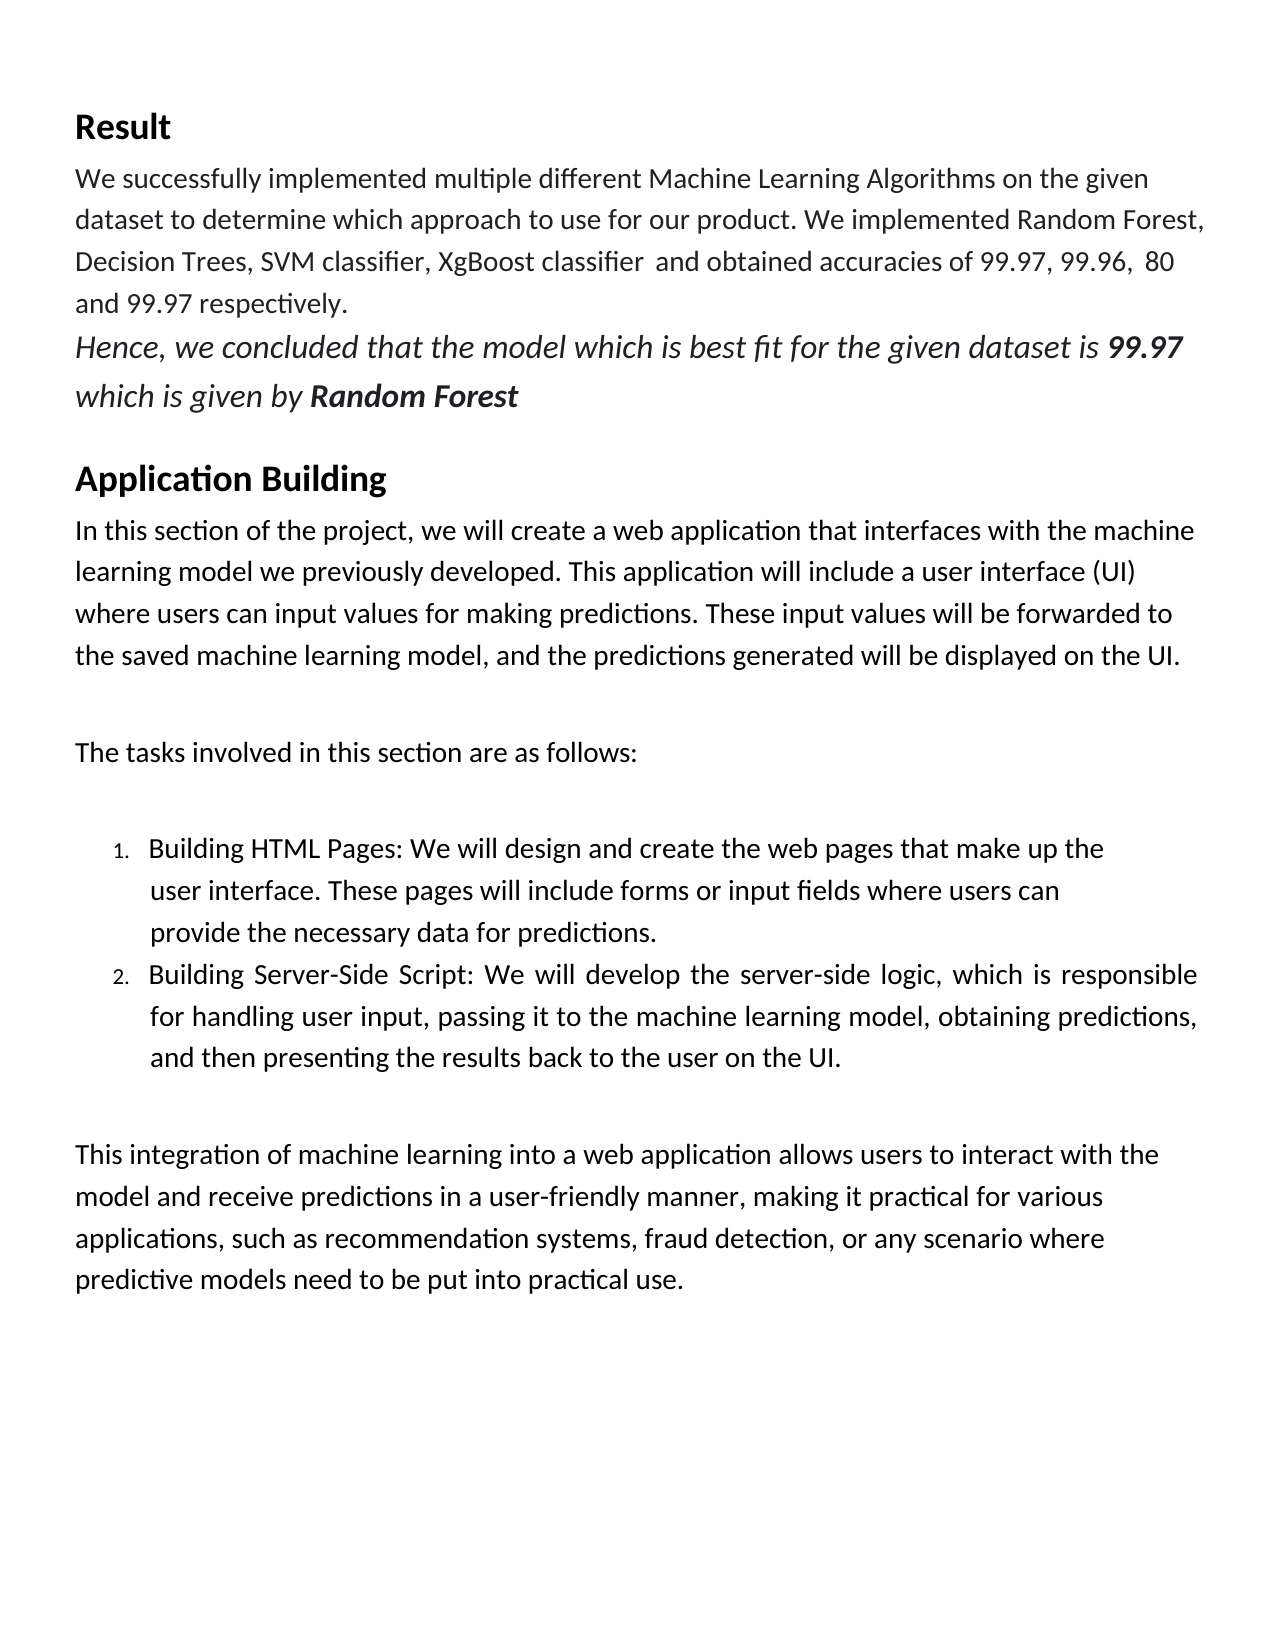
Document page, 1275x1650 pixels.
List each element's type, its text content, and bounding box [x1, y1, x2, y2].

list Building Server-Side Script: We will develop the server-side logic, which is responsible for handling user input, passing it to the machine learning model, obtaining predictions, and then presenting the results back to the user on the UI. [112, 956, 1198, 1075]
text In this section of the project, we will create a web application that interfaces with the machine learning model we previously developed. This application will include a user interface (UI) where users can input values for making predictions. These input values will be forwarded to the saved machine learning model, and the predictions generated will be displayed on the UI. [75, 512, 1197, 672]
subtitle Hence, we concluded that the model which is best ﬁt for the given dataset is 99.97 [75, 326, 1237, 367]
text which is given by Random Forest [75, 375, 1237, 415]
subtitle Result [75, 103, 1237, 149]
text We successfully implemented multiple different Machine Learning Algorithms on the given dataset to determine which approach to use for our product. We implemented Random Forest, Decision Trees, SVM classifier, XgBoost classifier and obtained accuracies of 99.97, 99.96, 80 and 99.97 respectively. [75, 160, 1209, 320]
text The tasks involved in this section are as follows: [75, 734, 1237, 769]
subtitle Application Building [75, 455, 1237, 501]
list Building HTML Pages: We will design and create the web pages that make up the user interface. These pages will include forms or input fields where users can provide the necessary data for predictions. [112, 831, 1157, 949]
text This integration of machine learning into a web application allows users to interact with the model and receive predictions in a user-friendly manner, making it practical for various applications, such as recommendation systems, fraud detection, or any scenario where predictive models need to be put into practical use. [75, 1136, 1197, 1297]
